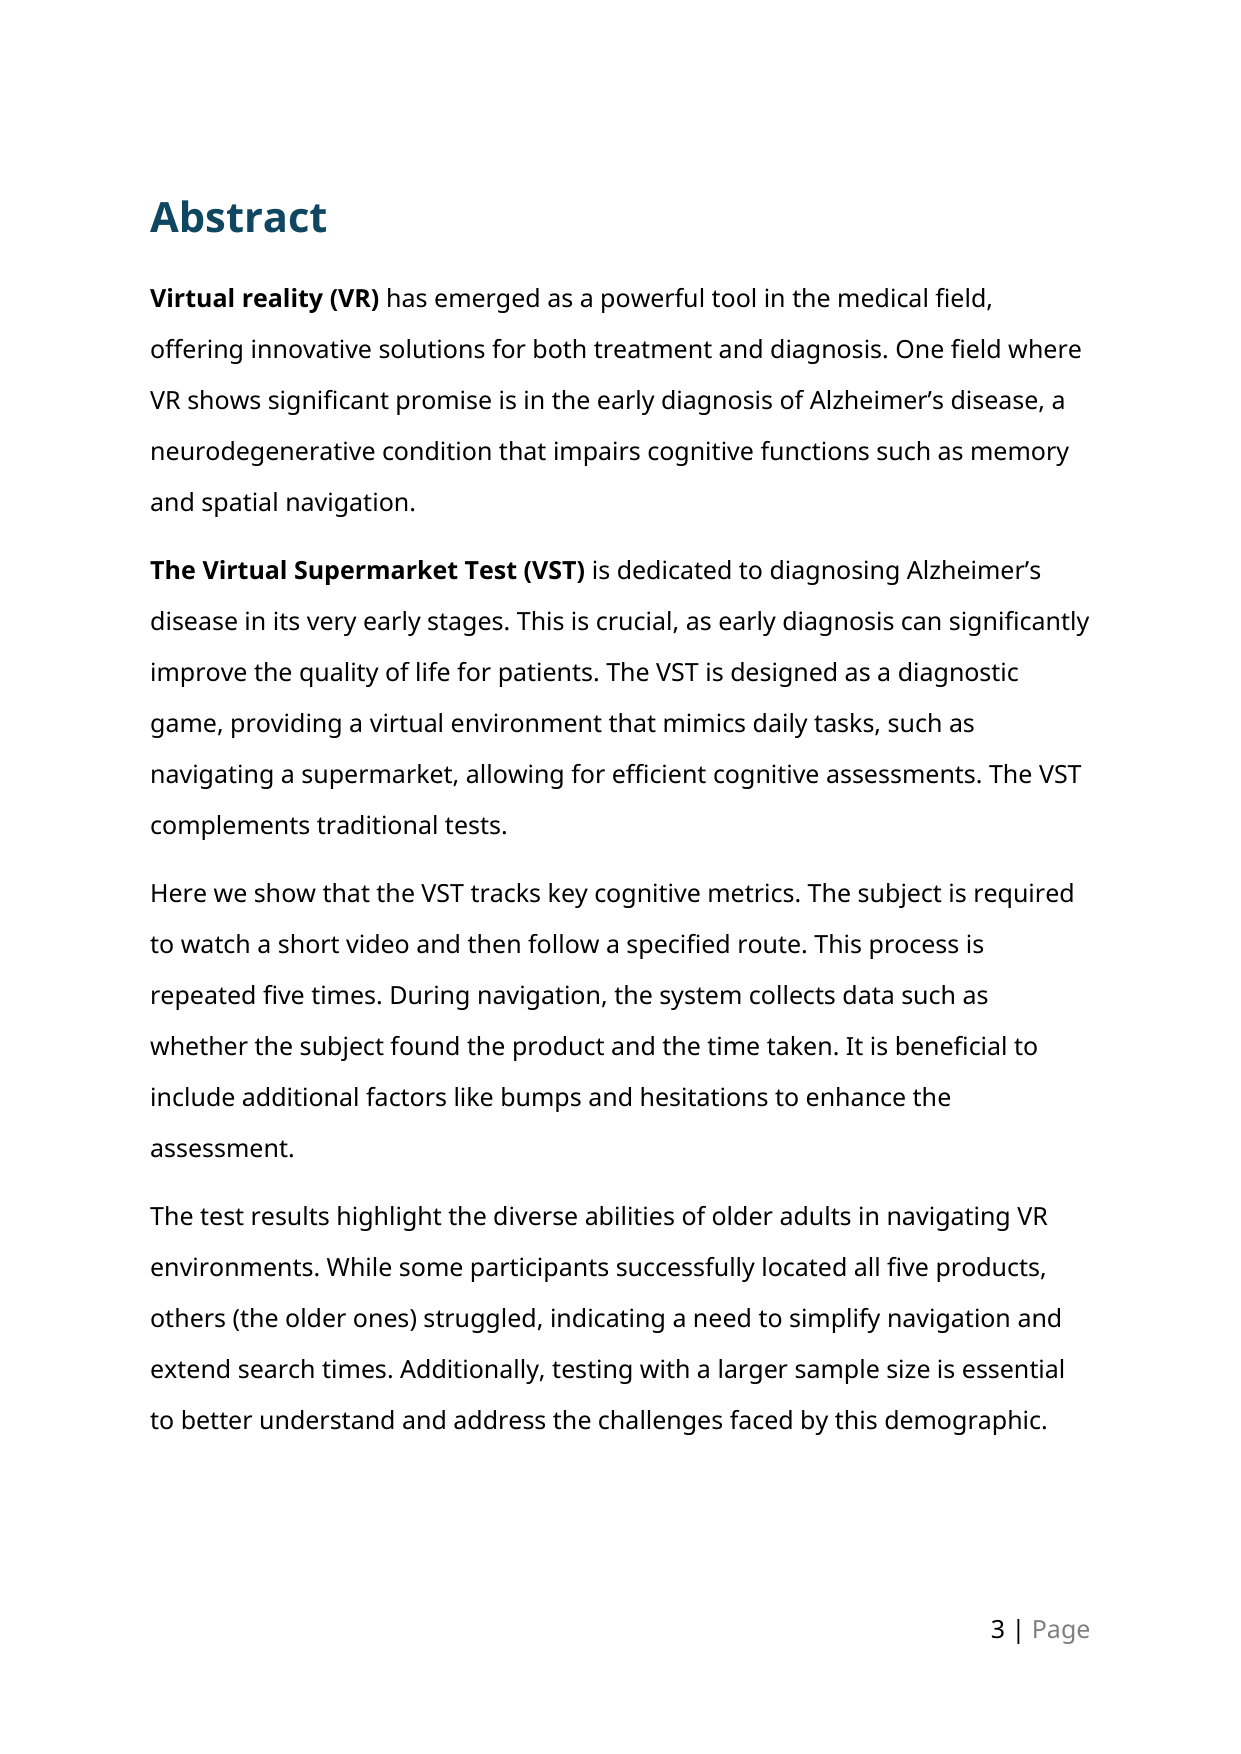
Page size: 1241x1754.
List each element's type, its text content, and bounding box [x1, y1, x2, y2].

text Virtual reality (VR) has emerged as a powerful tool in the medical field, offering innovative solutions for both treatment and diagnosis. One field where VR shows significant promise is in the early diagnosis of Alzheimer’s disease, a neurodegenerative condition that impairs cognitive functions such as memory and spatial navigation. [150, 281, 1090, 519]
text Here we show that the VST tracks key cognitive metrics. The subject is required to watch a short video and then follow a specified route. This process is repeated five times. During navigation, the system collects data such as whether the subject found the product and the time taken. It is beneficial to include additional factors like bumps and hesitations to enhance the assessment. [150, 876, 1090, 1165]
text The test results highlight the diverse abilities of older adults in navigating VR environments. While some participants successfully located all five products, others (the older ones) struggled, indicating a need to simplify navigation and extend search times. Additionally, testing with a larger sample size is essential to better understand and address the challenges faced by this demographic. [150, 1199, 1090, 1437]
subtitle Abstract [150, 187, 1090, 244]
text The Virtual Supermarket Test (VST) is dedicated to diagnosing Alzheimer’s disease in its very early stages. This is crucial, as early diagnosis can significantly improve the quality of life for patients. The VST is designed as a diagnostic game, providing a virtual environment that mimics daily tasks, such as navigating a supermarket, allowing for efficient cognitive assessments. The VST complements traditional tests. [150, 553, 1090, 842]
